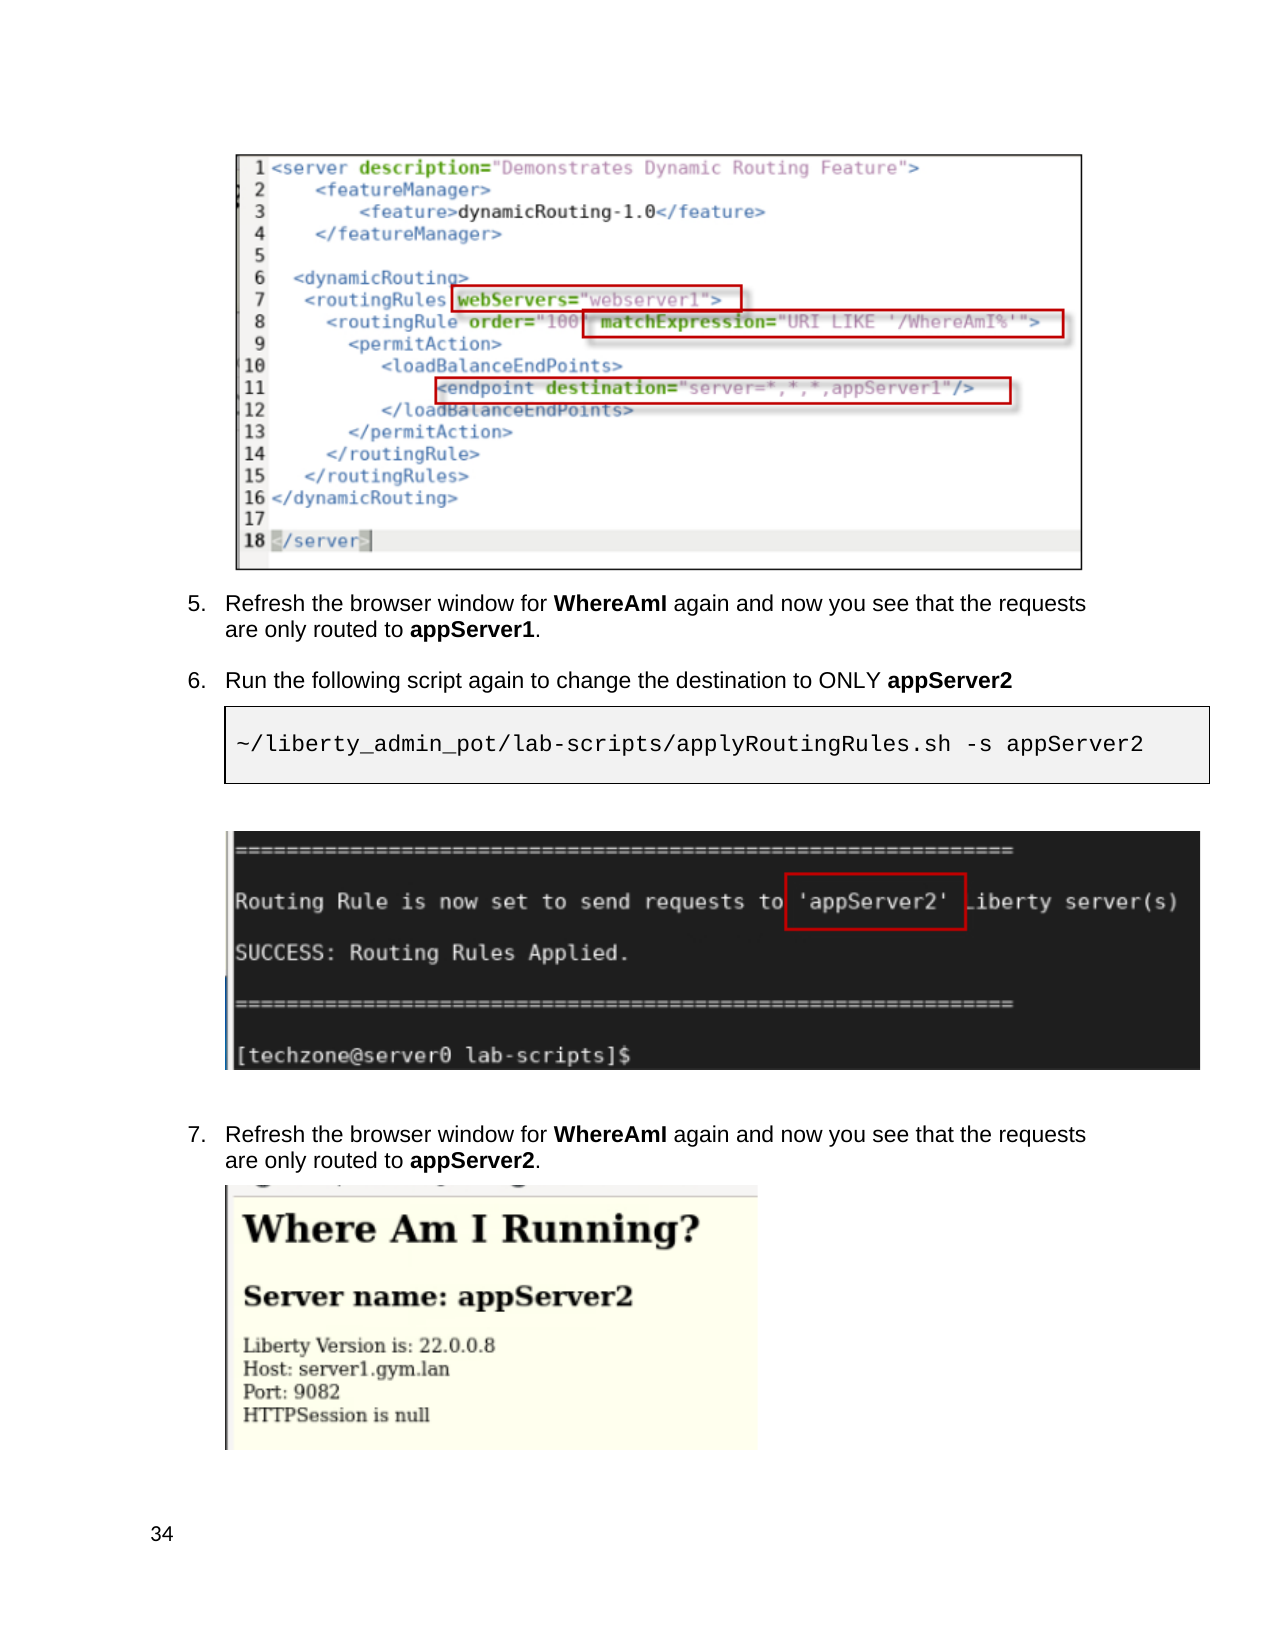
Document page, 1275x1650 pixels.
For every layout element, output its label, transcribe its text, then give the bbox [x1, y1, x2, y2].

picture [225, 150, 1085, 577]
list Refresh the browser window for WhereAmI again and now you see that the requests are only routed to appServer2. [187, 1121, 1125, 1173]
picture [225, 831, 1200, 1070]
list Refresh the browser window for WhereAmI again and now you see that the requests are only routed to appServer1. [187, 589, 1125, 642]
list Run the following script again to change the destination to ONLY appServer2 [187, 667, 1125, 693]
table_header ~/liberty_admin_pot/lab-scripts/applyRoutingRules.sh -s appServer2 [226, 707, 1209, 783]
picture [225, 1185, 758, 1450]
